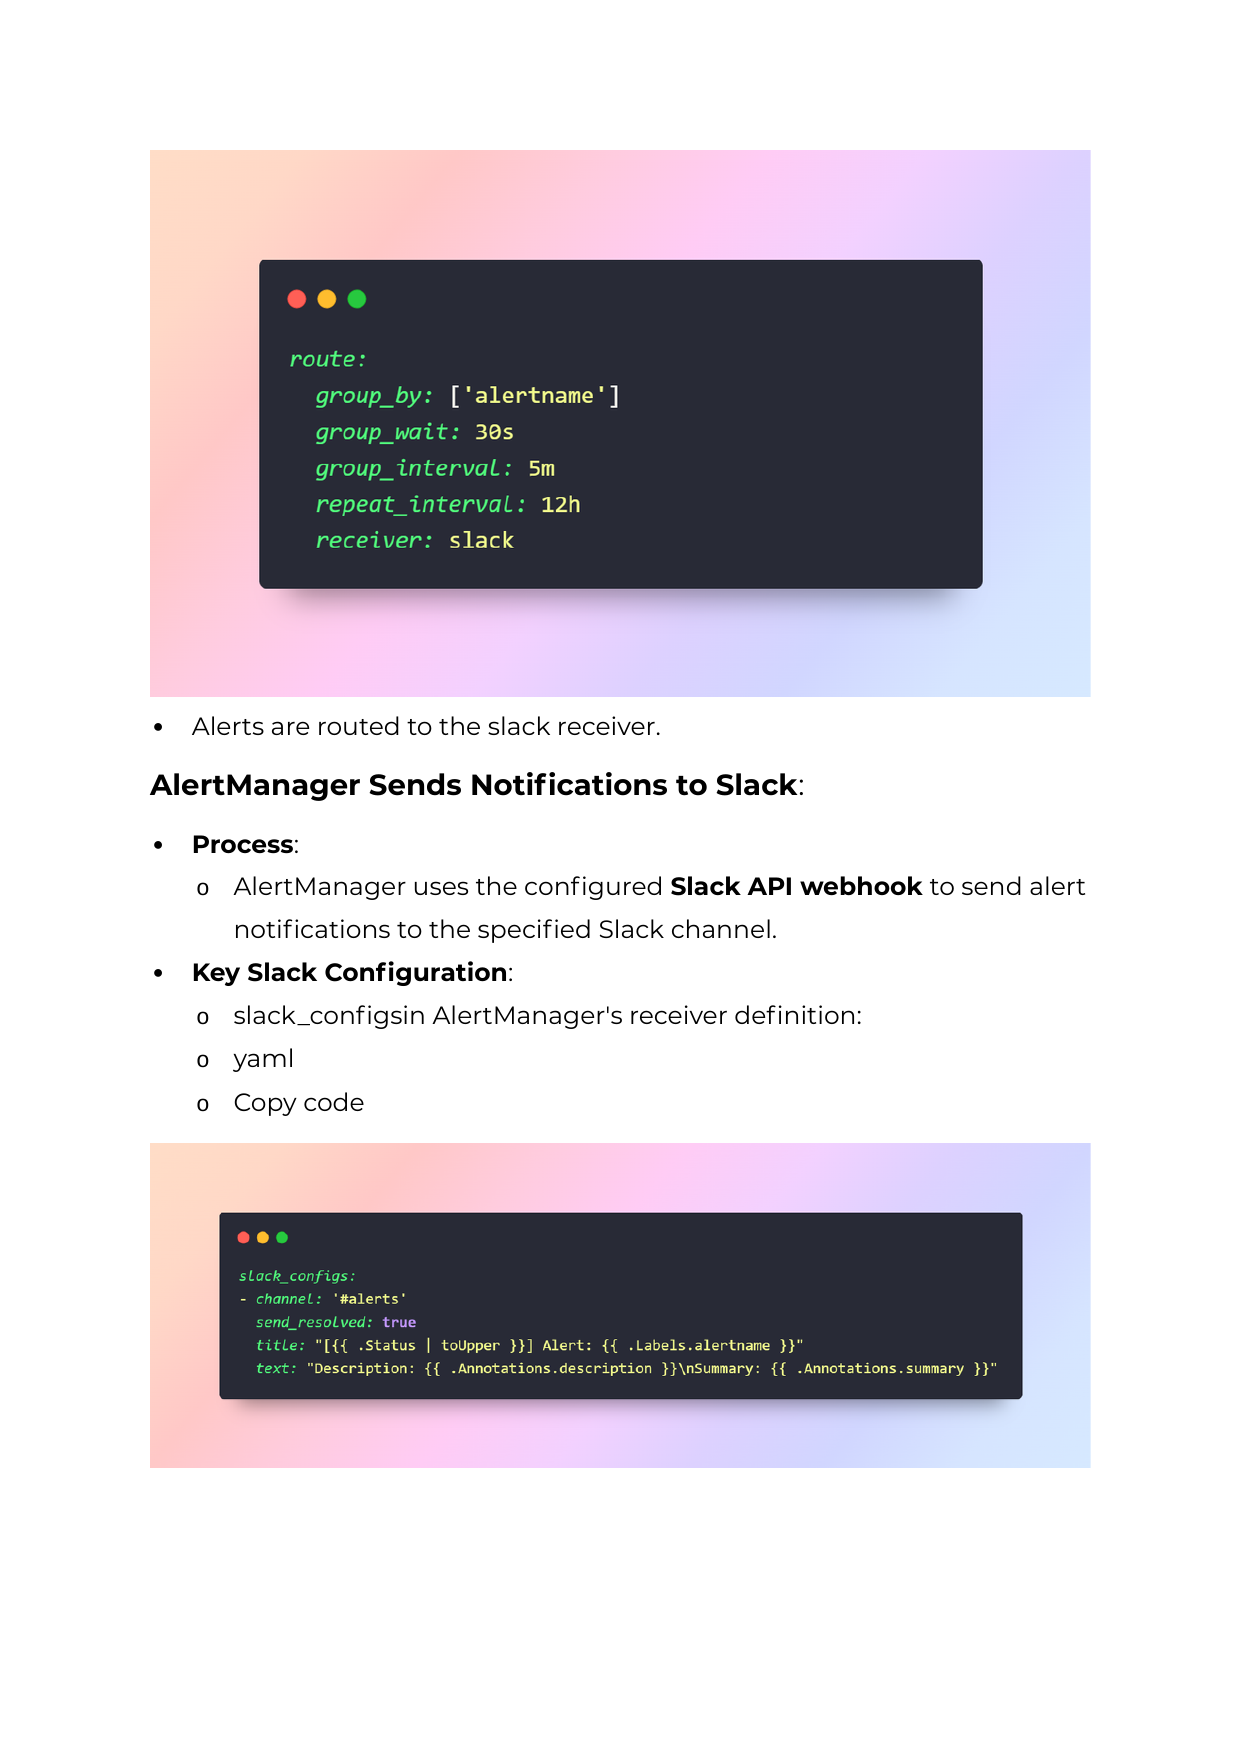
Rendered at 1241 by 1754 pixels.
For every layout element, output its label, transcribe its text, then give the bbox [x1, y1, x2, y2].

list Copy code [196, 1087, 1090, 1118]
text AlertManager Sends Notifications to Slack: [150, 767, 1090, 802]
picture [150, 1143, 1091, 1468]
list Alerts are routed to the slack receiver. [154, 711, 1090, 742]
list Process: [154, 829, 1090, 859]
list yaml [196, 1044, 1090, 1075]
list slack_configsin AlertManager's receiver definition: [196, 1000, 1090, 1031]
list Key Slack Configuration: [154, 957, 1090, 988]
picture [150, 150, 1091, 697]
list AlertManager uses the configured Slack API webhook to send alert notifications to the specified Slack channel. [196, 872, 1090, 945]
